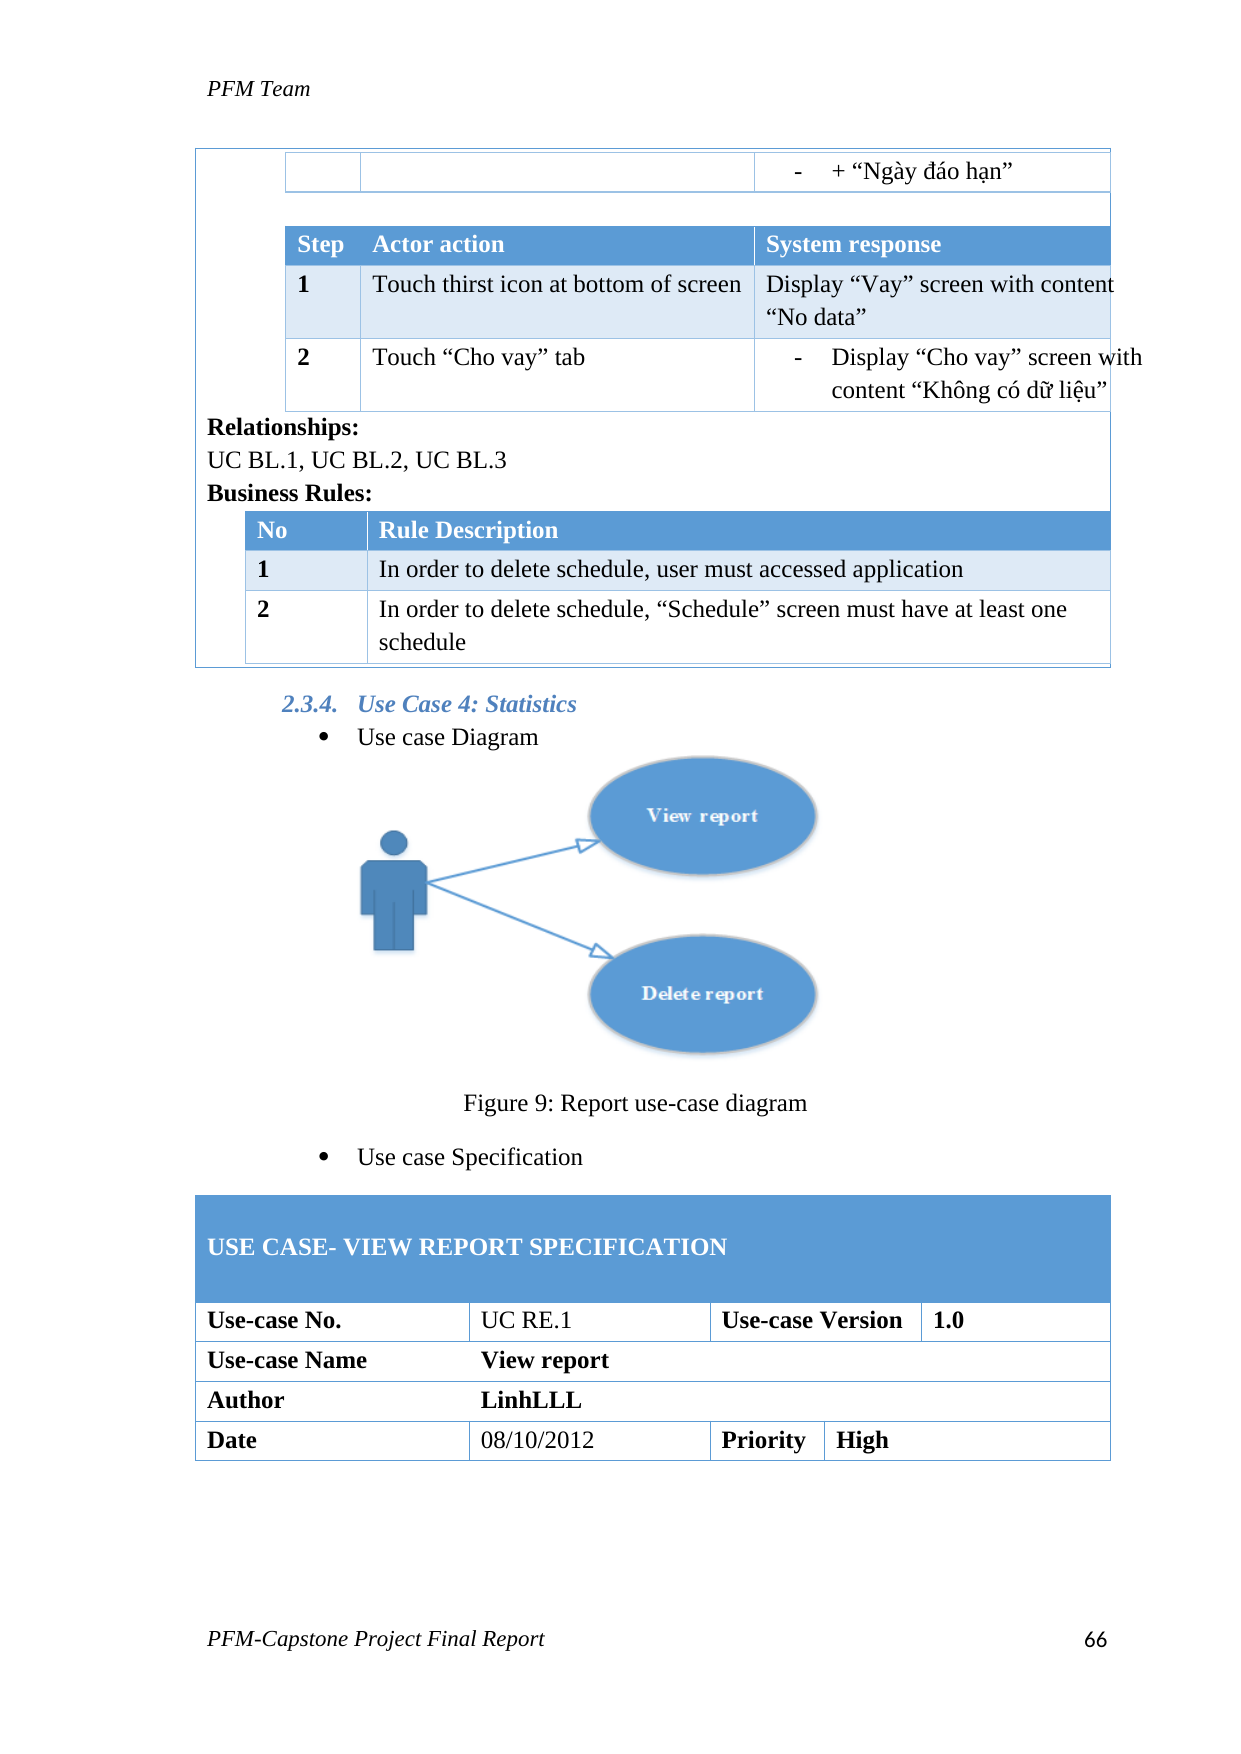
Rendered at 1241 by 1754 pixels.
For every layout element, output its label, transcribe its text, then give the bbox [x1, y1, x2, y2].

table_cell LinhLLL [469, 1382, 1110, 1421]
table_header USE CASE- VIEW REPORT SPECIFICATION [196, 1196, 1110, 1302]
table_cell High [825, 1422, 1110, 1460]
list Use case Diagram [319, 722, 1122, 751]
table_cell Use-case Version [711, 1303, 921, 1341]
table_cell 08/10/2012 [470, 1422, 710, 1460]
table_cell View report [469, 1342, 1110, 1381]
table_cell Date [196, 1422, 469, 1460]
table_cell UC RE.1 [470, 1303, 710, 1341]
table_cell Priority [711, 1422, 824, 1460]
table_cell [196, 149, 1110, 667]
list Use case Specification [319, 1142, 1122, 1170]
table_cell Use-case Name [196, 1342, 469, 1381]
table_cell 1.0 [922, 1303, 1110, 1341]
subtitle Use Case 4: Statistics [282, 689, 1122, 718]
table_cell Use-case No. [196, 1303, 469, 1341]
picture [356, 755, 824, 1063]
text Figure 9: Report use-case diagram [207, 1088, 1122, 1116]
table_cell Author [196, 1382, 469, 1421]
